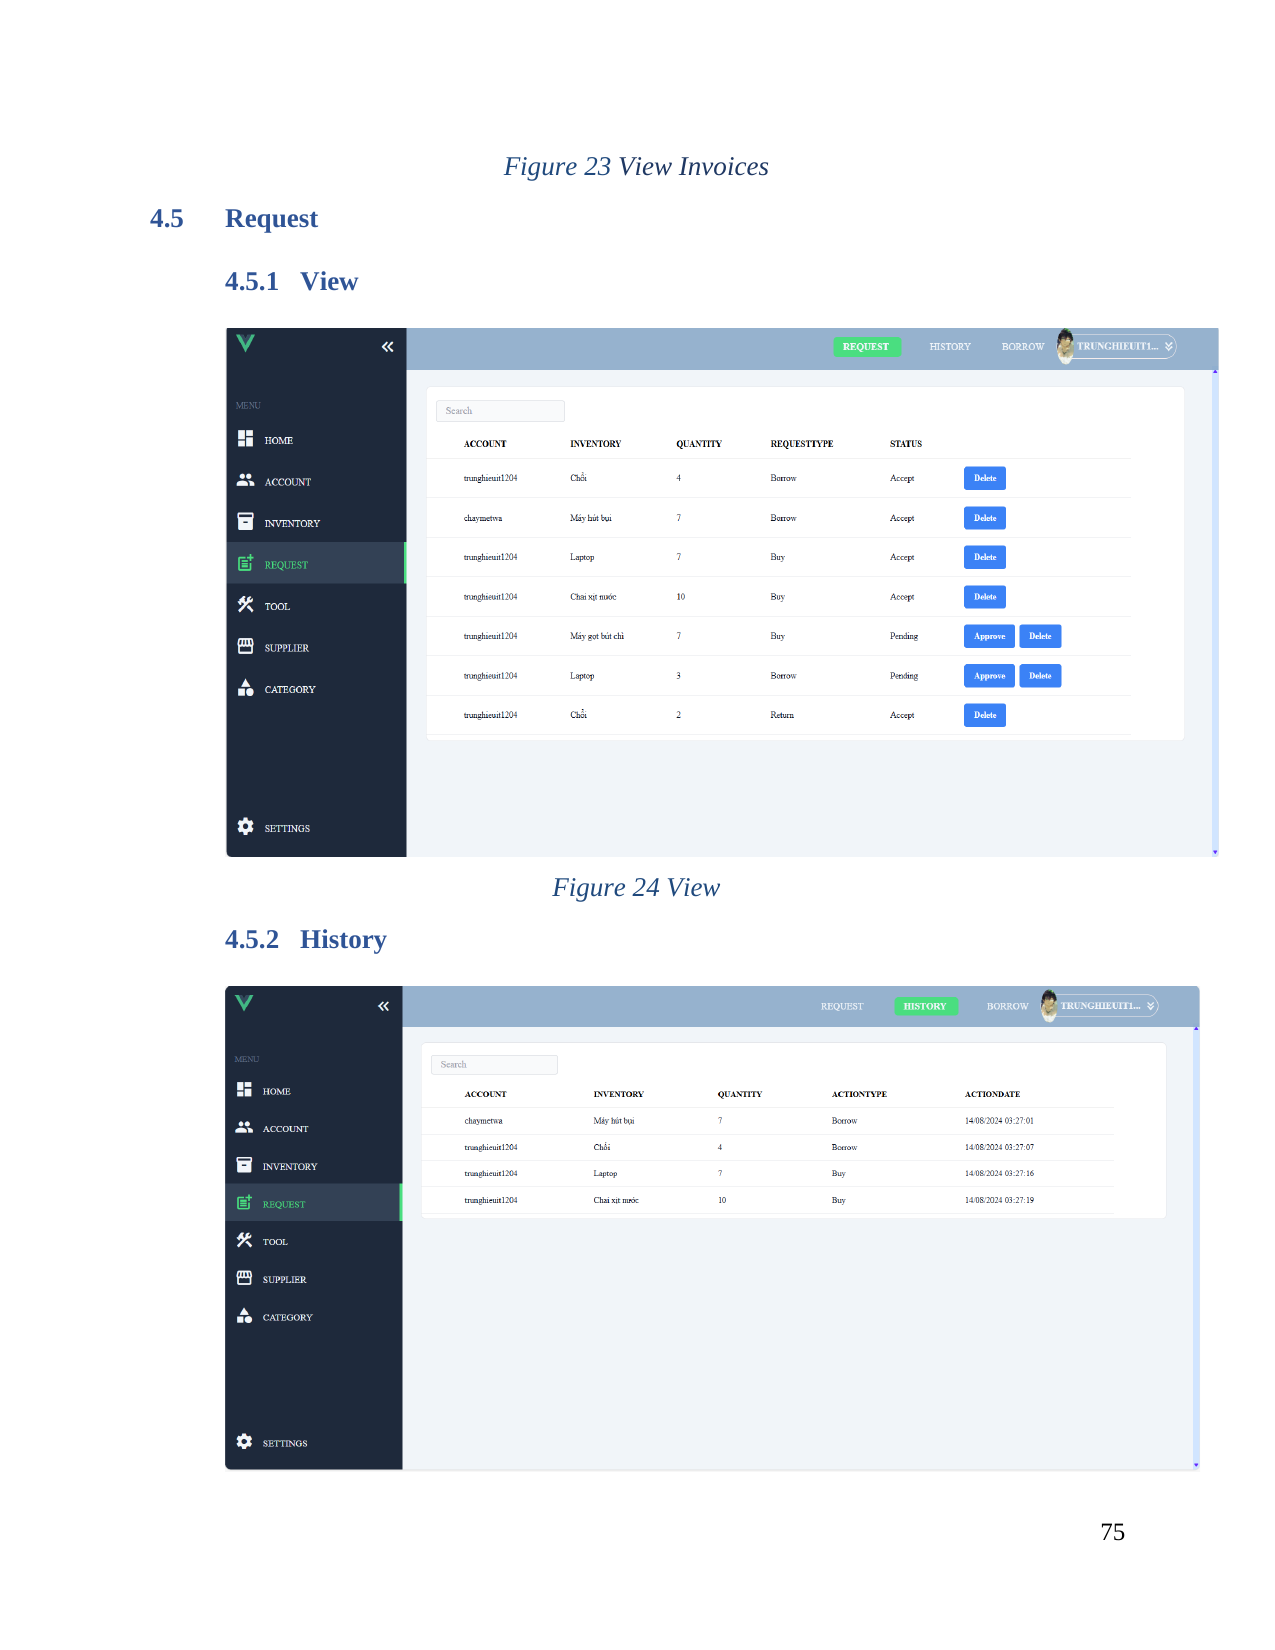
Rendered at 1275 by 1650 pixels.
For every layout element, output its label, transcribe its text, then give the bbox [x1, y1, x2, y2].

subtitle 4.5.1 View [150, 265, 1125, 296]
text Figure 23 View Invoices [150, 150, 1125, 181]
subtitle 4.5.2 History [150, 923, 1125, 954]
subtitle 4.5 Request [150, 202, 1125, 233]
picture [225, 986, 1200, 1472]
picture [225, 328, 1219, 857]
text Figure 24 View [150, 871, 1125, 902]
